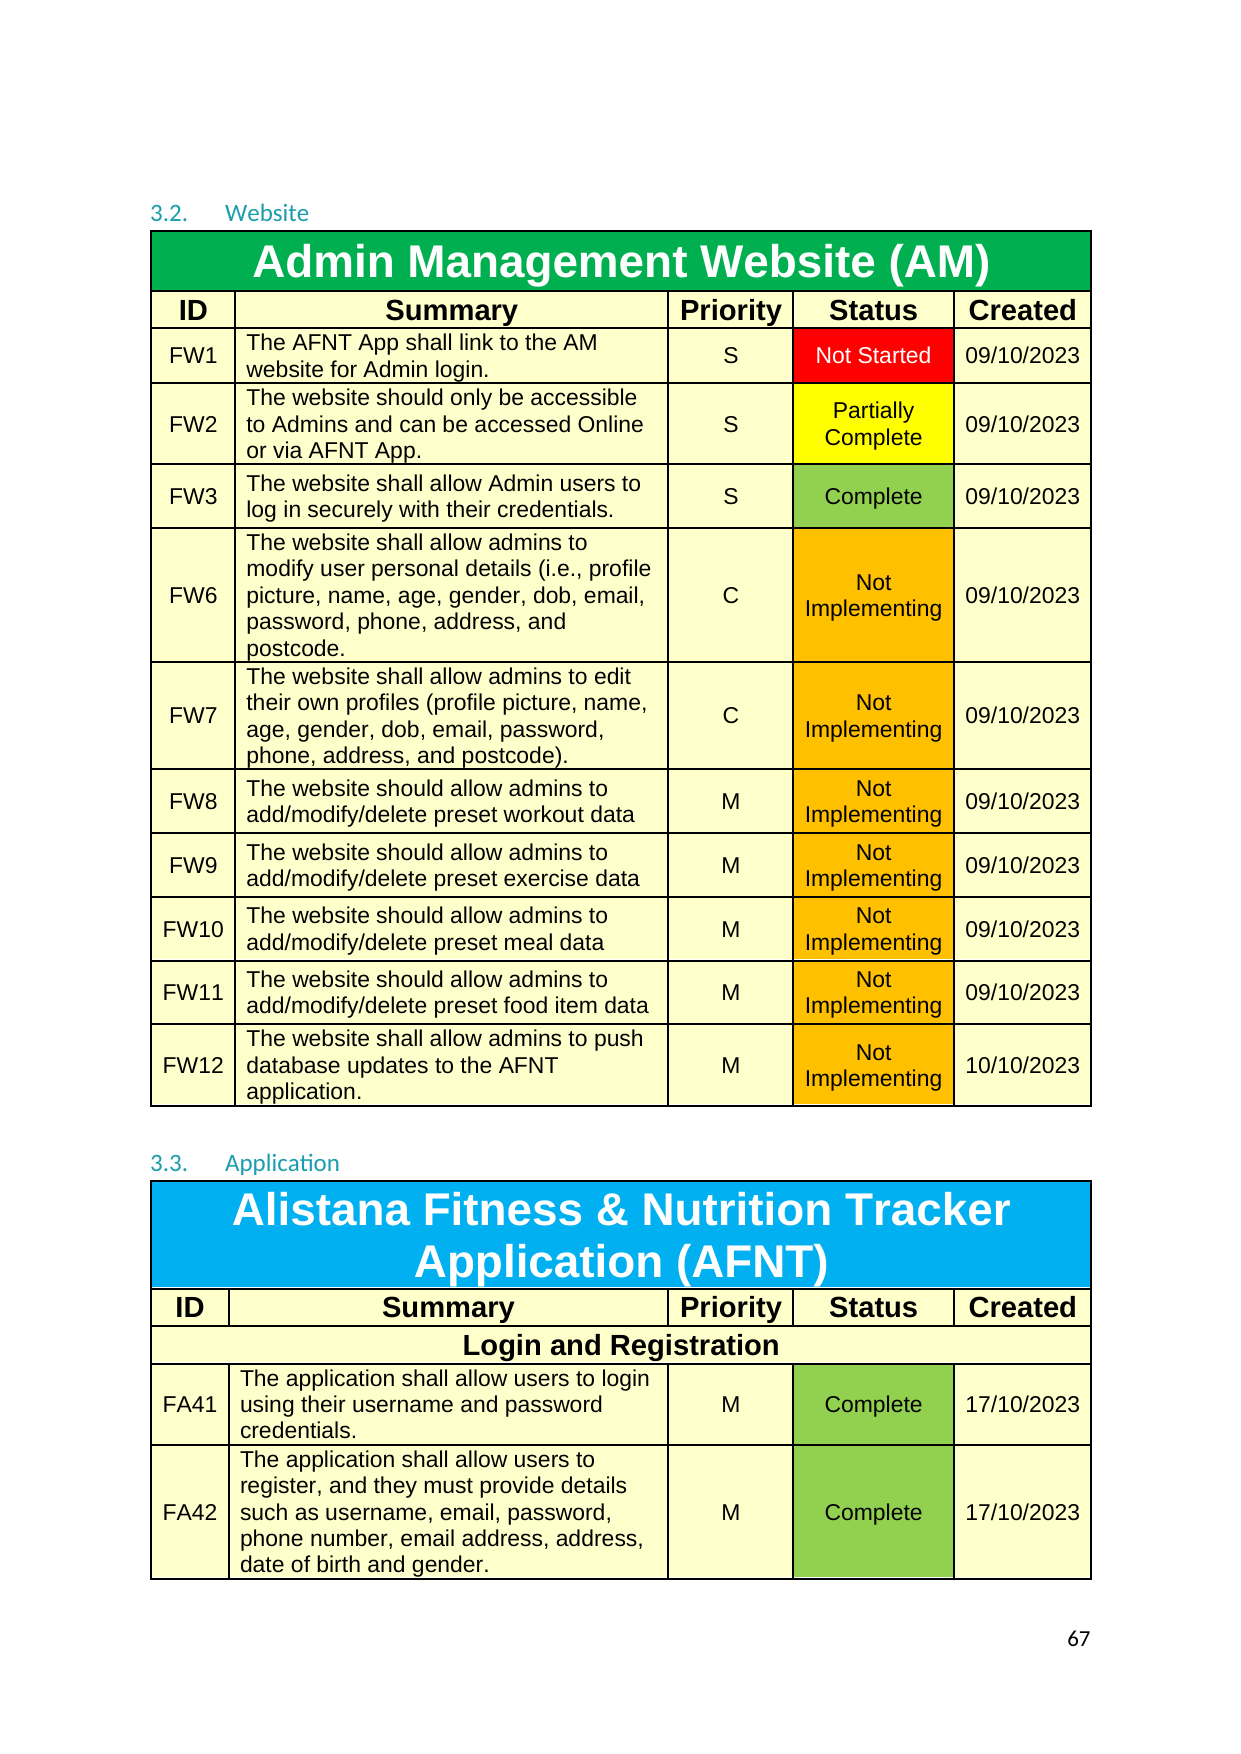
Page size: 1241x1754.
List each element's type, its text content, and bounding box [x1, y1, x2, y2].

table_cell Complete [794, 1365, 953, 1444]
table_cell 09/10/2023 [955, 663, 1090, 768]
table_cell S [669, 465, 792, 527]
table_cell Status [794, 1290, 953, 1325]
table_cell FW3 [152, 465, 234, 527]
table_cell Not Implementing [794, 770, 953, 832]
table_cell The website shall allow admins to modify user personal details (i.e., profile picture, name, age, gender, dob, email, password, phone, address, and postcode. [236, 529, 667, 661]
table_cell Not Started [794, 329, 953, 382]
table_cell 17/10/2023 [955, 1446, 1090, 1577]
table_cell Summary [236, 292, 667, 327]
table_cell Not Implementing [794, 529, 953, 661]
table_cell The website should allow admins to add/modify/delete preset food item data [236, 962, 667, 1023]
table_cell The website shall allow admins to edit their own profiles (profile picture, name, age, gender, dob, email, password, phone, address, and postcode). [236, 663, 667, 768]
table_cell Priority [669, 1290, 792, 1325]
table_cell FW1 [152, 329, 234, 382]
table_cell M [669, 1025, 792, 1104]
table_cell The website should allow admins to add/modify/delete preset meal data [236, 898, 667, 959]
table_cell 17/10/2023 [955, 1365, 1090, 1444]
table_cell Partially Complete [794, 384, 953, 463]
table_cell 09/10/2023 [955, 384, 1090, 463]
table_cell M [669, 898, 792, 959]
table_cell ID [152, 292, 234, 327]
table_cell S [669, 384, 792, 463]
table_cell 09/10/2023 [955, 770, 1090, 832]
table_cell 09/10/2023 [955, 329, 1090, 382]
table_cell The application shall allow users to login using their username and password credentials. [230, 1365, 667, 1444]
table_cell The application shall allow users to register, and they must provide details such as username, email, password, phone number, email address, address, date of birth and gender. [230, 1446, 667, 1577]
subtitle Website [150, 197, 1090, 227]
table_cell The AFNT App shall link to the AM website for Admin login. [236, 329, 667, 382]
table_cell Status [794, 292, 953, 327]
table_cell Not Implementing [794, 1025, 953, 1104]
subtitle Application [150, 1147, 1090, 1178]
table_cell Complete [794, 465, 953, 527]
table_cell 09/10/2023 [955, 898, 1090, 959]
table_header Alistana Fitness & Nutrition Tracker Application (AFNT) [152, 1182, 1090, 1287]
table_cell FW8 [152, 770, 234, 832]
table_cell 09/10/2023 [955, 465, 1090, 527]
table_cell FW7 [152, 663, 234, 768]
table_cell The website should only be accessible to Admins and can be accessed Online or via AFNT App. [236, 384, 667, 463]
table_cell Summary [230, 1290, 667, 1325]
table_cell FW10 [152, 898, 234, 959]
table_cell 09/10/2023 [955, 529, 1090, 661]
table_cell M [669, 962, 792, 1023]
table_cell The website shall allow admins to push database updates to the AFNT application. [236, 1025, 667, 1104]
table_cell FA41 [152, 1365, 228, 1444]
table_cell Login and Registration [152, 1327, 1090, 1362]
table_cell FW6 [152, 529, 234, 661]
table_cell FW12 [152, 1025, 234, 1104]
table_cell S [669, 329, 792, 382]
table_cell ID [152, 1290, 228, 1325]
table_cell Created [955, 1290, 1090, 1325]
table_header Admin Management Website (AM) [152, 232, 1090, 290]
table_cell Created [955, 292, 1090, 327]
table_cell The website should allow admins to add/modify/delete preset exercise data [236, 834, 667, 896]
table_cell Not Implementing [794, 663, 953, 768]
table_cell Not Implementing [794, 898, 953, 959]
table_cell 10/10/2023 [955, 1025, 1090, 1104]
table_cell Complete [794, 1446, 953, 1577]
table_cell C [669, 529, 792, 661]
table_cell FW11 [152, 962, 234, 1023]
table_cell M [669, 1446, 792, 1577]
table_cell Not Implementing [794, 962, 953, 1023]
table_cell M [669, 770, 792, 832]
table_cell Priority [669, 292, 792, 327]
table_cell The website shall allow Admin users to log in securely with their credentials. [236, 465, 667, 527]
table_cell 09/10/2023 [955, 962, 1090, 1023]
table_cell FA42 [152, 1446, 228, 1577]
table_cell The website should allow admins to add/modify/delete preset workout data [236, 770, 667, 832]
table_cell Not Implementing [794, 834, 953, 896]
table_cell FW2 [152, 384, 234, 463]
table_cell FW9 [152, 834, 234, 896]
table_cell 09/10/2023 [955, 834, 1090, 896]
table_cell C [669, 663, 792, 768]
table_cell M [669, 834, 792, 896]
table_cell M [669, 1365, 792, 1444]
